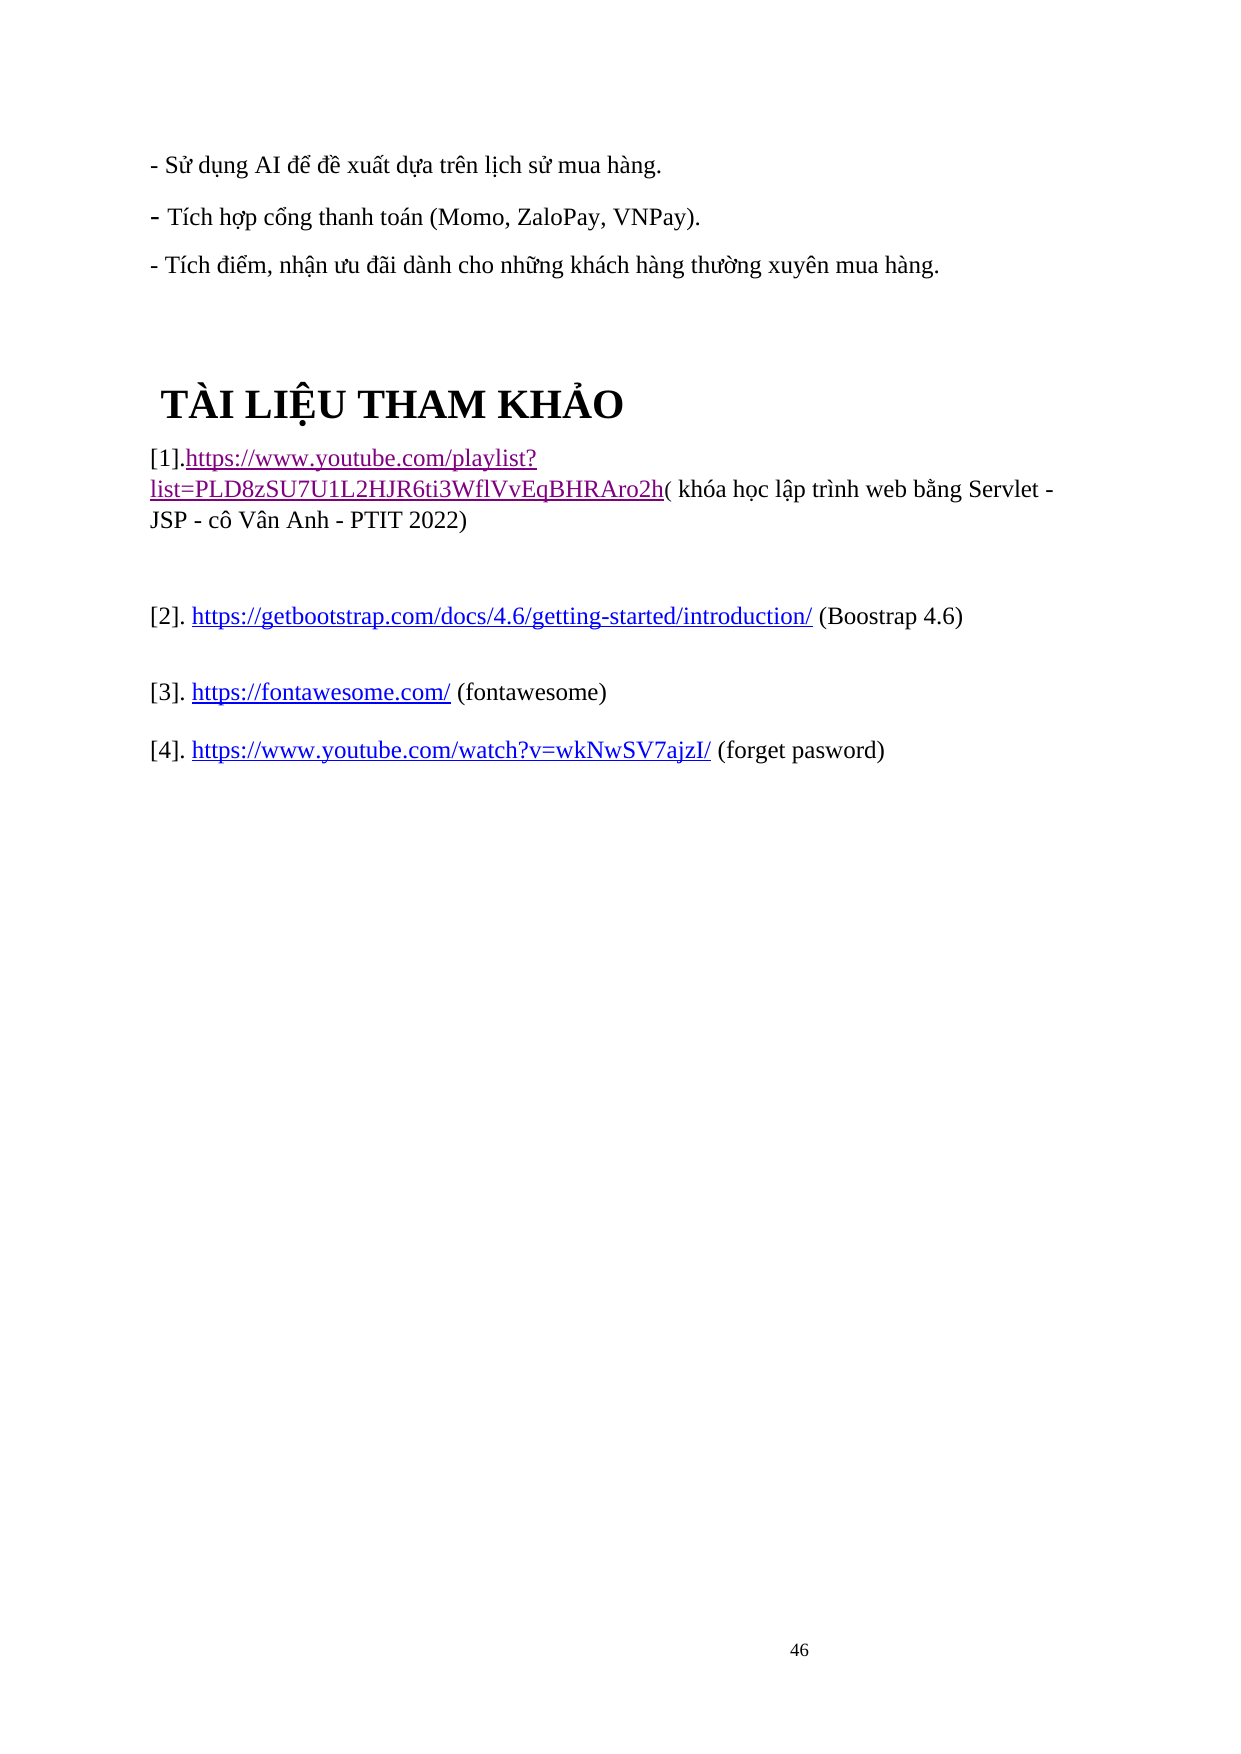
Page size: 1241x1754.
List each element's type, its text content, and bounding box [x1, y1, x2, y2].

text [1].https://www.youtube.com/playlist?list=PLD8zSU7U1L2HJR6ti3WflVvEqBHRAro2h( khóa học lập trình web bằng Servlet - JSP - cô Vân Anh - PTIT 2022) [150, 443, 1090, 534]
text - Tích hợp cổng thanh toán (Momo, ZaloPay, VNPay). [92, 198, 1090, 231]
text - Tích điểm, nhận ưu đãi dành cho những khách hàng thường xuyên mua hàng. [92, 251, 1090, 279]
list https://getbootstrap.com/docs/4.6/getting-started/introduction/ (Boostrap 4.6) [150, 601, 1090, 630]
list https://www.youtube.com/watch?v=wkNwSV7ajzI/ (forget pasword) [150, 735, 1090, 764]
list https://fontawesome.com/ (fontawesome) [150, 677, 1090, 706]
text - Sử dụng AI để đề xuất dựa trên lịch sử mua hàng. [92, 150, 1090, 179]
subtitle TÀI LIỆU THAM KHẢO [150, 379, 1090, 427]
